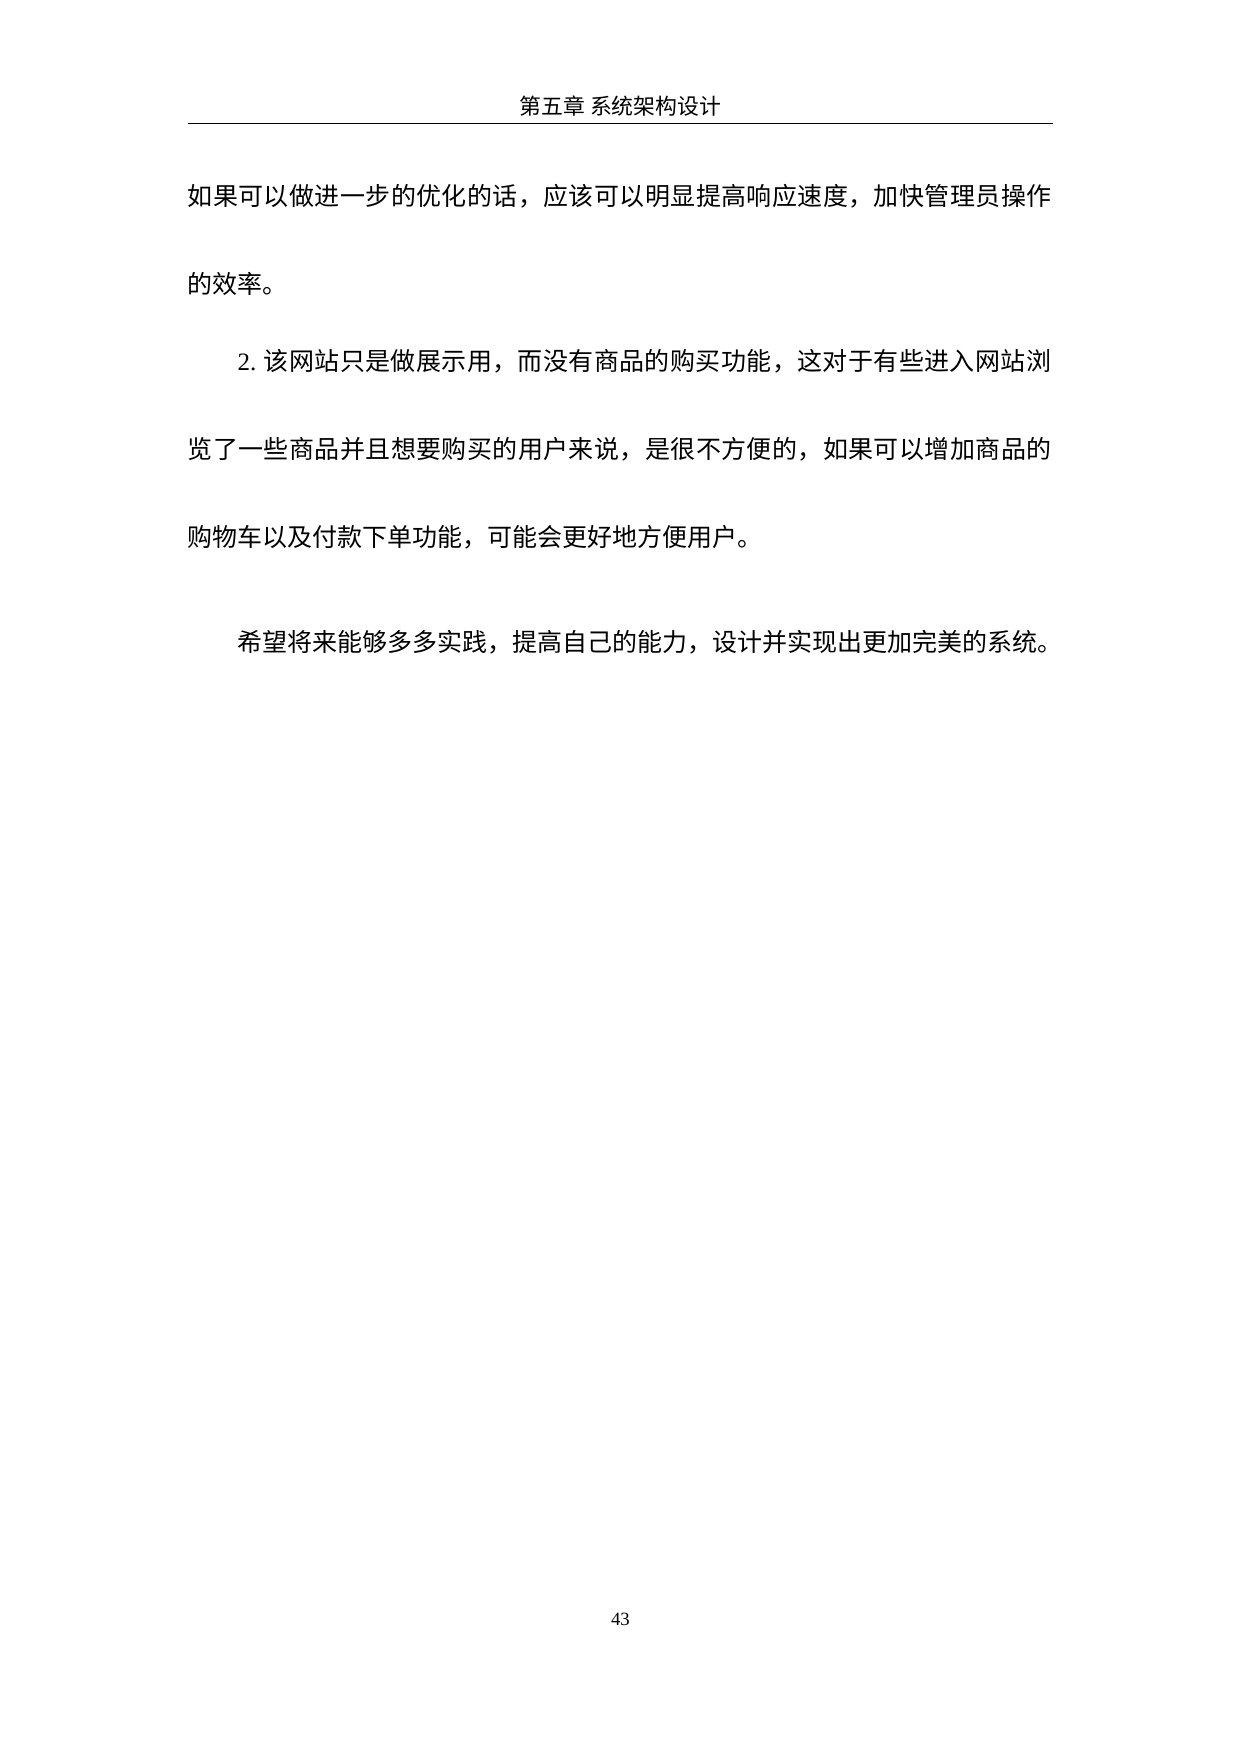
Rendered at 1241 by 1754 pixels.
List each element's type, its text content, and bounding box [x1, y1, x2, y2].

text 希望将来能够多多实践，提高自己的能力，设计并实现出更加完美的系统。 [187, 623, 1053, 659]
text 2. 该网站只是做展示用，而没有商品的购买功能，这对于有些进入网站浏览了一些商品并且想要购买的用户来说，是很不方便的，如果可以增加商品的购物车以及付款下单功能，可能会更好地方便用户。 [187, 327, 1053, 568]
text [187, 162, 1053, 315]
